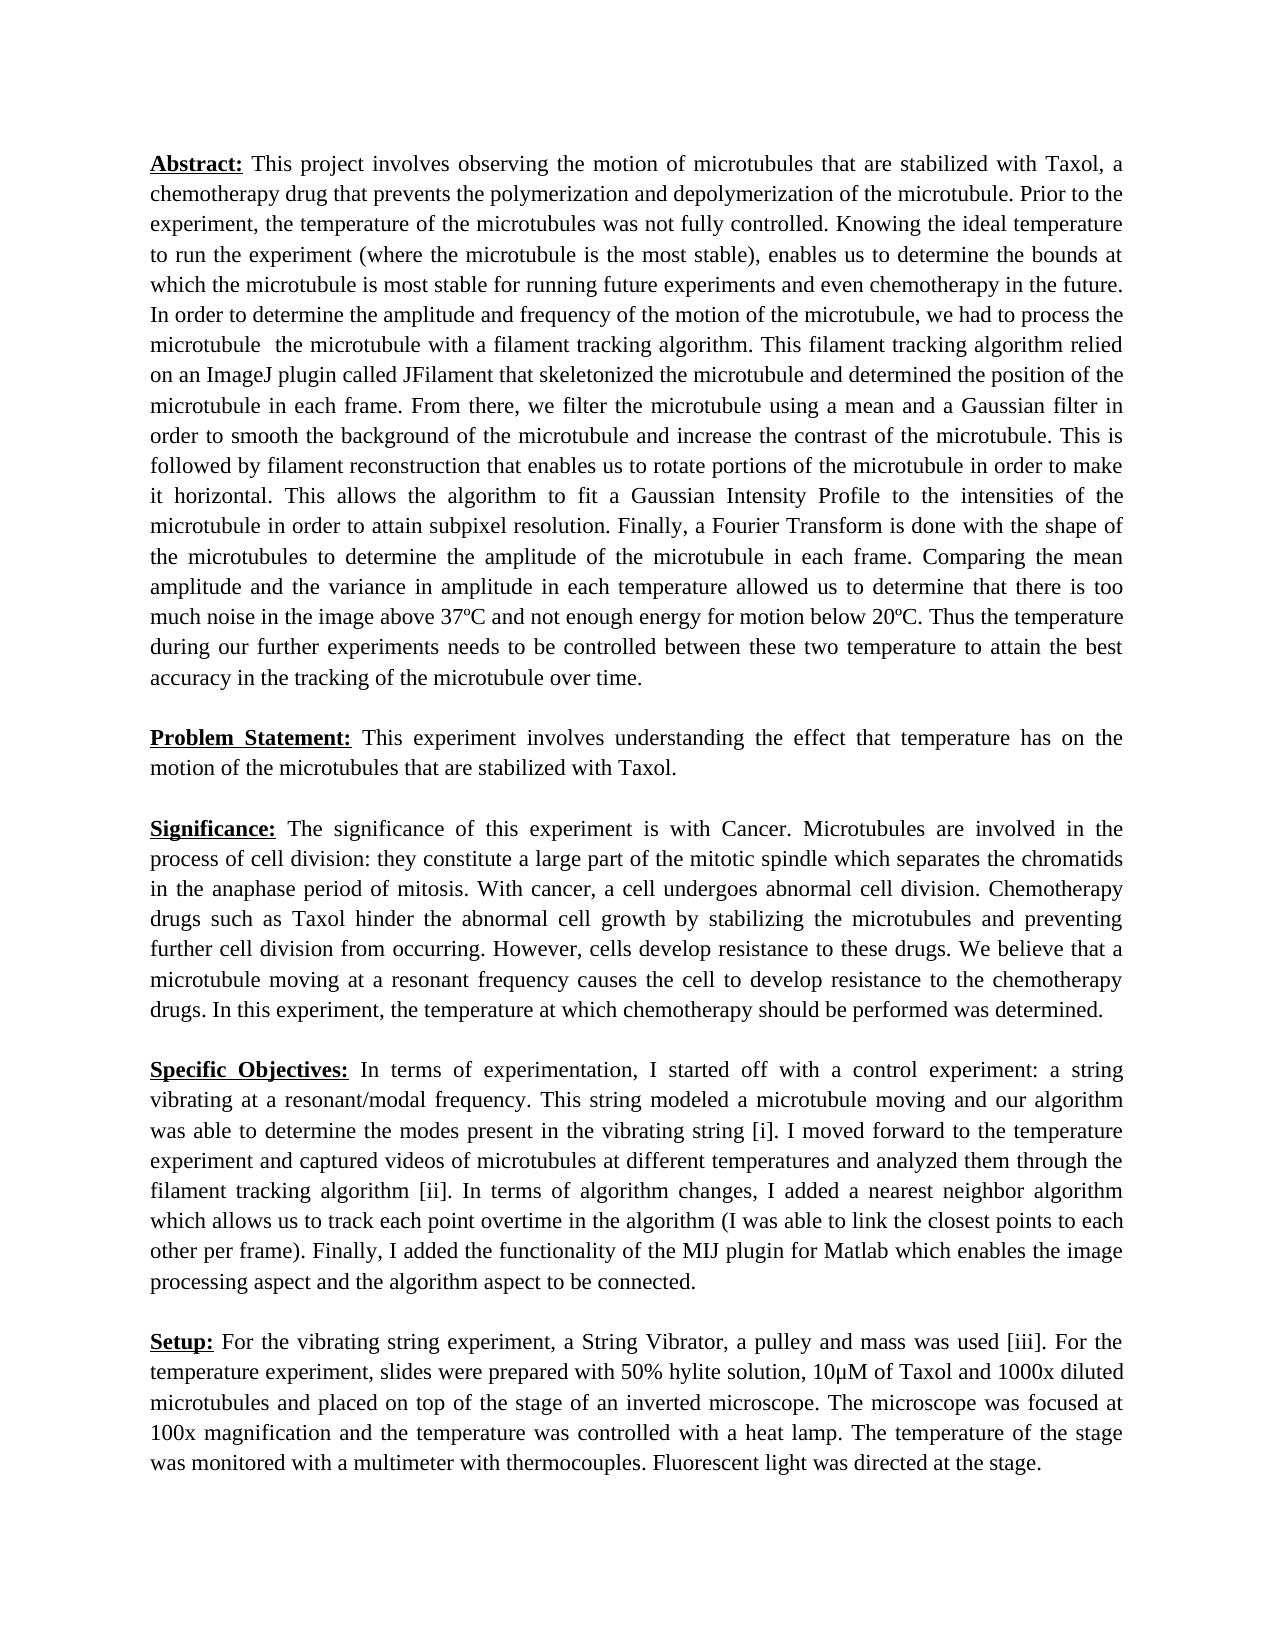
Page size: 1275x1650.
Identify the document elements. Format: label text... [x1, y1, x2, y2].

text Setup: For the vibrating string experiment, a String Vibrator, a pulley and mass was used [iii]. For the temperature experiment, slides were prepared with 50% hylite solution, 10μM of Taxol and 1000x diluted microtubules and placed on top of the stage of an inverted microscope. The microscope was focused at 100x magnification and the temperature was controlled with a heat lamp. The temperature of the stage was monitored with a multimeter with thermocouples. Fluorescent light was directed at the stage. [150, 1328, 1125, 1475]
text Problem Statement: This experiment involves understanding the effect that temperature has on the motion of the microtubules that are stabilized with Taxol. [150, 724, 1125, 781]
text Significance: The significance of this experiment is with Cancer. Microtubules are involved in the process of cell division: they constitute a large part of the mitotic spindle which separates the chromatids in the anaphase period of mitosis. With cancer, a cell undergoes abnormal cell division. Chemotherapy drugs such as Taxol hinder the abnormal cell growth by stabilizing the microtubules and preventing further cell division from occurring. However, cells develop resistance to these drugs. We believe that a microtubule moving at a resonant frequency causes the cell to develop resistance to the chemotherapy drugs. In this experiment, the temperature at which chemotherapy should be performed was determined. [150, 814, 1125, 1022]
text Specific Objectives: In terms of experimentation, I started off with a control experiment: a string vibrating at a resonant/modal frequency. This string modeled a microtubule moving and our algorithm was able to determine the modes present in the vibrating string [i]. I moved forward to the temperature experiment and captured videos of microtubules at different temperatures and analyzed them through the filament tracking algorithm [ii]. In terms of algorithm changes, I added a nearest neighbor algorithm which allows us to track each point overtime in the algorithm (I was able to link the closest points to each other per frame). Finally, I added the functionality of the MIJ plugin for Matlab which enables the image processing aspect and the algorithm aspect to be connected. [150, 1056, 1125, 1294]
text Abstract: This project involves observing the motion of microtubules that are stabilized with Taxol, a chemotherapy drug that prevents the polymerization and depolymerization of the microtubule. Prior to the experiment, the temperature of the microtubules was not fully controlled. Knowing the ideal temperature to run the experiment (where the microtubule is the most stable), enables us to determine the bounds at which the microtubule is most stable for running future experiments and even chemotherapy in the future. In order to determine the amplitude and frequency of the motion of the microtubule, we had to process the microtubule the microtubule with a filament tracking algorithm. This filament tracking algorithm relied on an ImageJ plugin called JFilament that skeletonized the microtubule and determined the position of the microtubule in each frame. From there, we filter the microtubule using a mean and a Gaussian filter in order to smooth the background of the microtubule and increase the contrast of the microtubule. This is followed by filament reconstruction that enables us to rotate portions of the microtubule in order to make it horizontal. This allows the algorithm to fit a Gaussian Intensity Profile to the intensities of the microtubule in order to attain subpixel resolution. Finally, a Fourier Transform is done with the shape of the microtubules to determine the amplitude of the microtubule in each frame. Comparing the mean amplitude and the variance in amplitude in each temperature allowed us to determine that there is too much noise in the image above 37ºC and not enough energy for motion below 20ºC. Thus the temperature during our further experiments needs to be controlled between these two temperature to attain the best accuracy in the tracking of the microtubule over time. [150, 150, 1125, 690]
